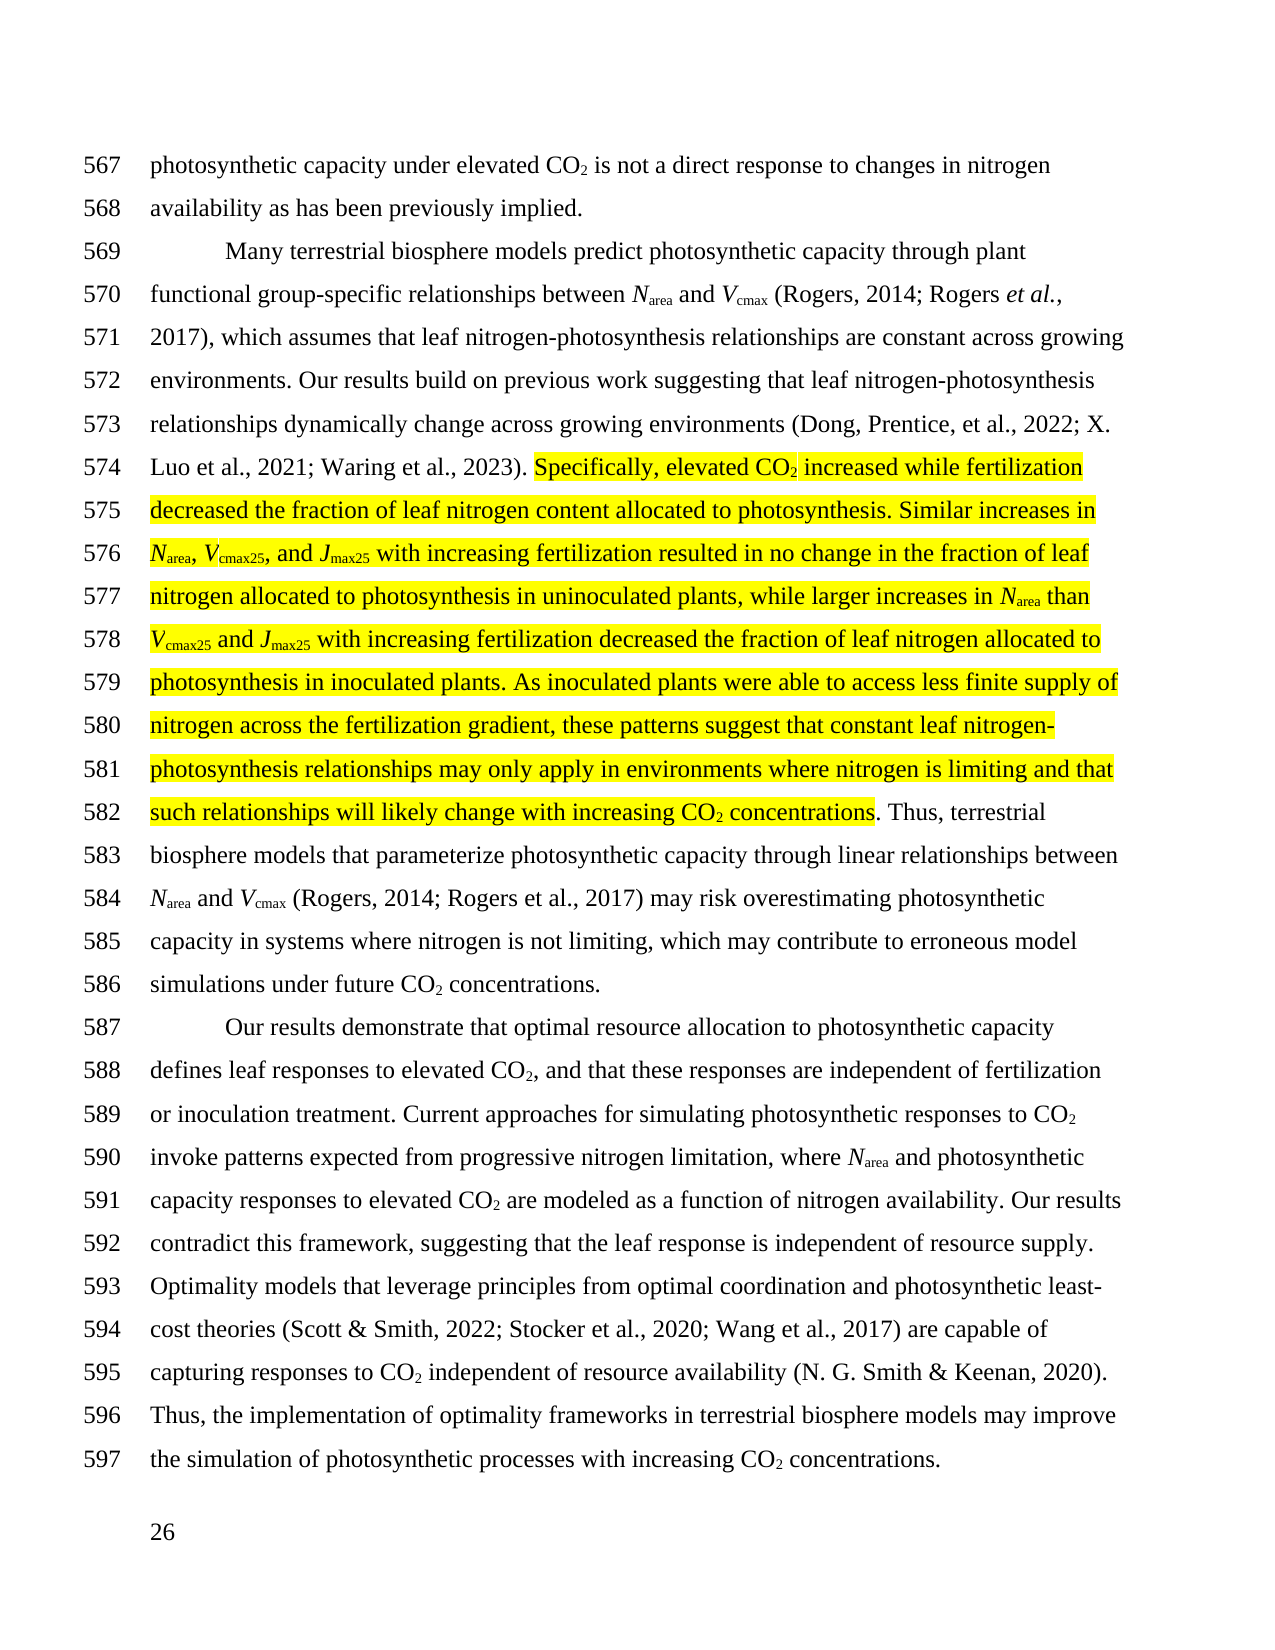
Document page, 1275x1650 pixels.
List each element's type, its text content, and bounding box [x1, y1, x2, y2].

text Many terrestrial biosphere models predict photosynthetic capacity through plant functional group-specific relationships between Narea and Vcmax (Rogers, 2014; Rogers et al., 2017), which assumes that leaf nitrogen-photosynthesis relationships are constant across growing environments. Our results build on previous work suggesting that leaf nitrogen-photosynthesis relationships dynamically change across growing environments . Specifically, elevated CO2 increased while fertilization decreased the fraction of leaf nitrogen content allocated to photosynthesis. Similar increases in Narea, Vcmax25, and Jmax25 with increasing fertilization resulted in no change in the fraction of leaf nitrogen allocated to photosynthesis in uninoculated plants, while larger increases in Narea than Vcmax25 and Jmax25 with increasing fertilization decreased the fraction of leaf nitrogen allocated to photosynthesis in inoculated plants. As inoculated plants were able to access less finite supply of nitrogen across the fertilization gradient, these patterns suggest that constant leaf nitrogen-photosynthesis relationships may only apply in environments where nitrogen is limiting and that such relationships will likely change with increasing CO2 concentrations. Thus, terrestrial biosphere models that parameterize photosynthetic capacity through linear relationships between Narea and Vcmax may risk overestimating photosynthetic capacity in systems where nitrogen is not limiting, which may contribute to erroneous model simulations under future CO2 concentrations. [150, 236, 1125, 998]
text Our results demonstrate that optimal resource allocation to photosynthetic capacity defines leaf responses to elevated CO2, and that these responses are independent of fertilization or inoculation treatment. Current approaches for simulating photosynthetic responses to CO2 invoke patterns expected from progressive nitrogen limitation, where Narea and photosynthetic capacity responses to elevated CO2 are modeled as a function of nitrogen availability. Our results contradict this framework, suggesting that the leaf response is independent of resource supply. Optimality models that leverage principles from optimal coordination and photosynthetic least-cost theories are capable of capturing responses to CO2 independent of resource availability . Thus, the implementation of optimality frameworks in terrestrial biosphere models may improve the simulation of photosynthetic processes with increasing CO2 concentrations. [150, 1012, 1125, 1472]
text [150, 150, 1125, 222]
